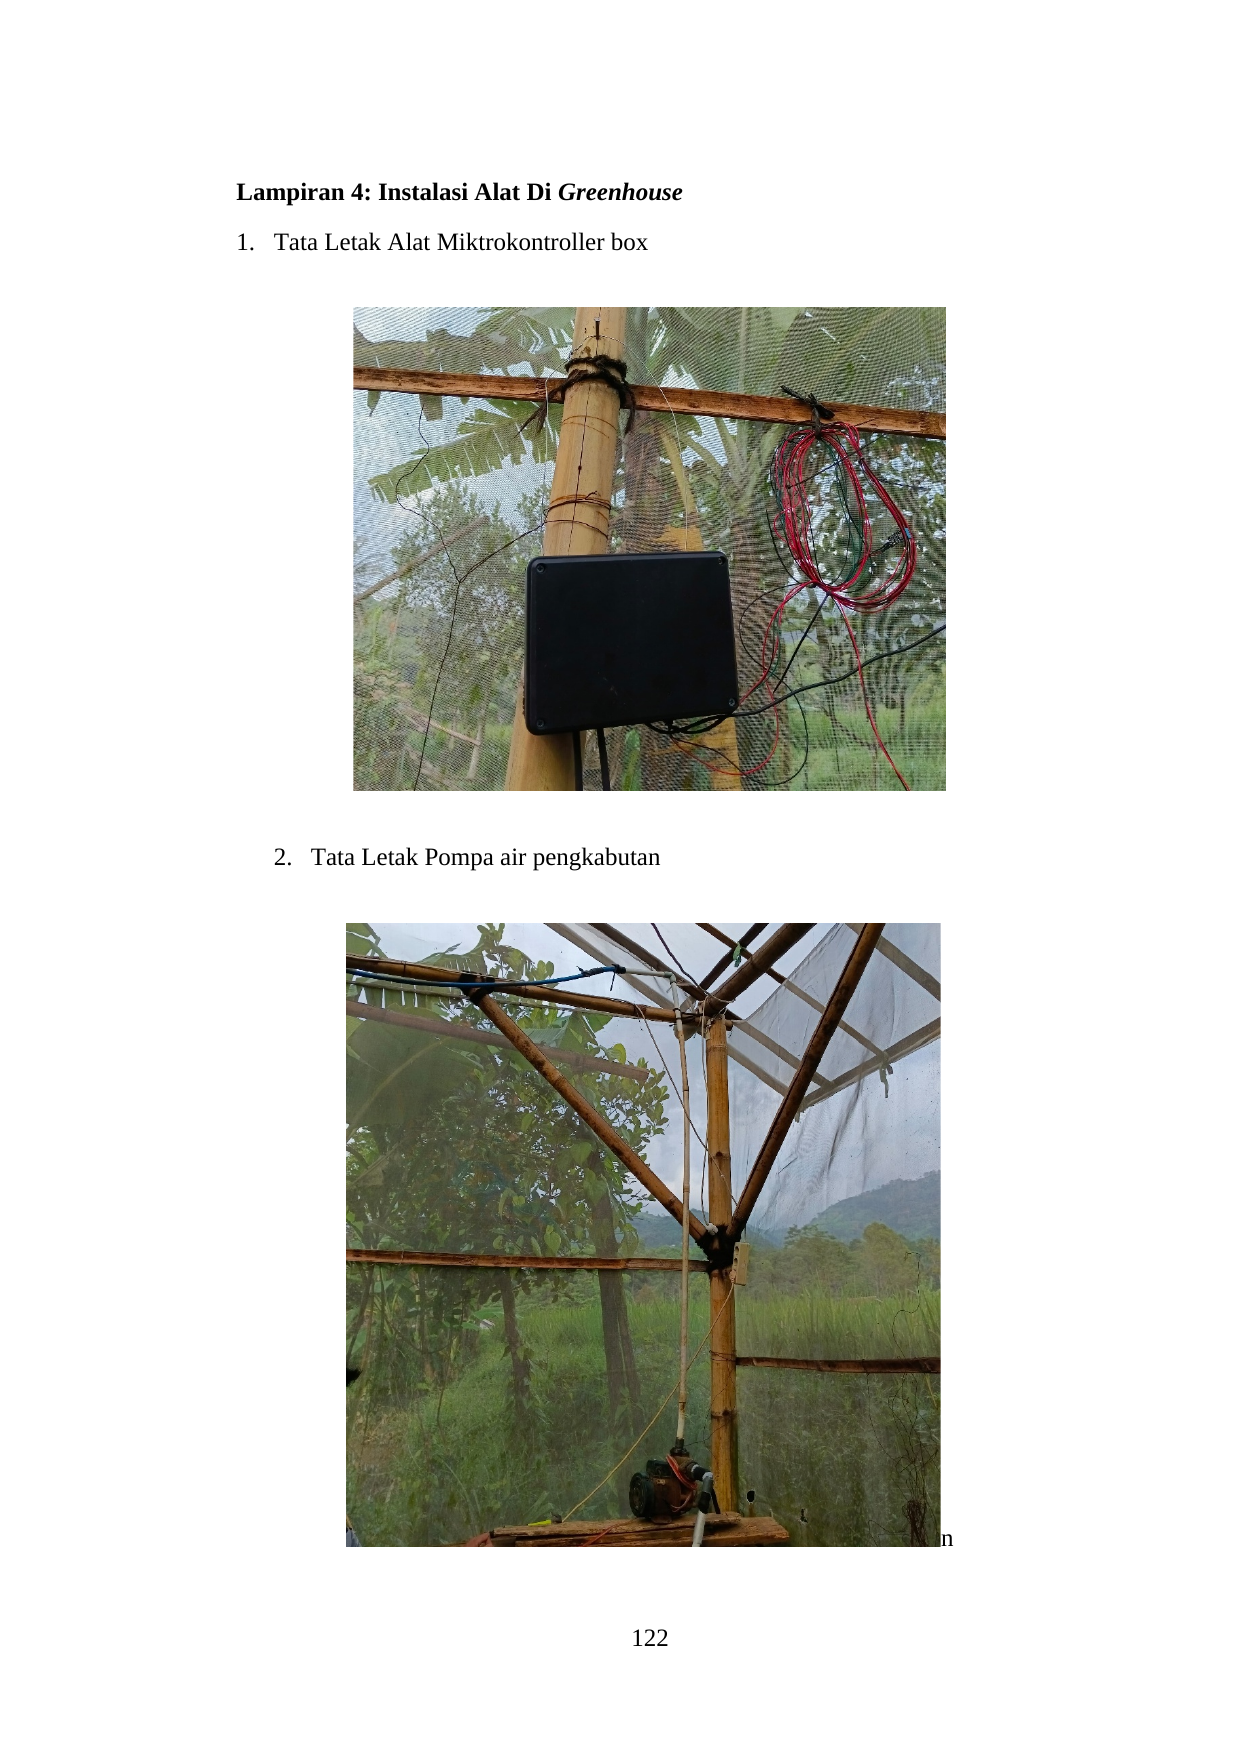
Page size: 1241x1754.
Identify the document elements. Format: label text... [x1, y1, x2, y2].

picture [346, 923, 941, 1547]
text Lampiran 4: Instalasi Alat Di Greenhouse [236, 177, 1063, 206]
list Tata Letak Alat Miktrokontroller box [236, 227, 1063, 256]
list Tata Letak Pompa air pengkabutan [273, 842, 1063, 871]
picture [353, 307, 946, 791]
